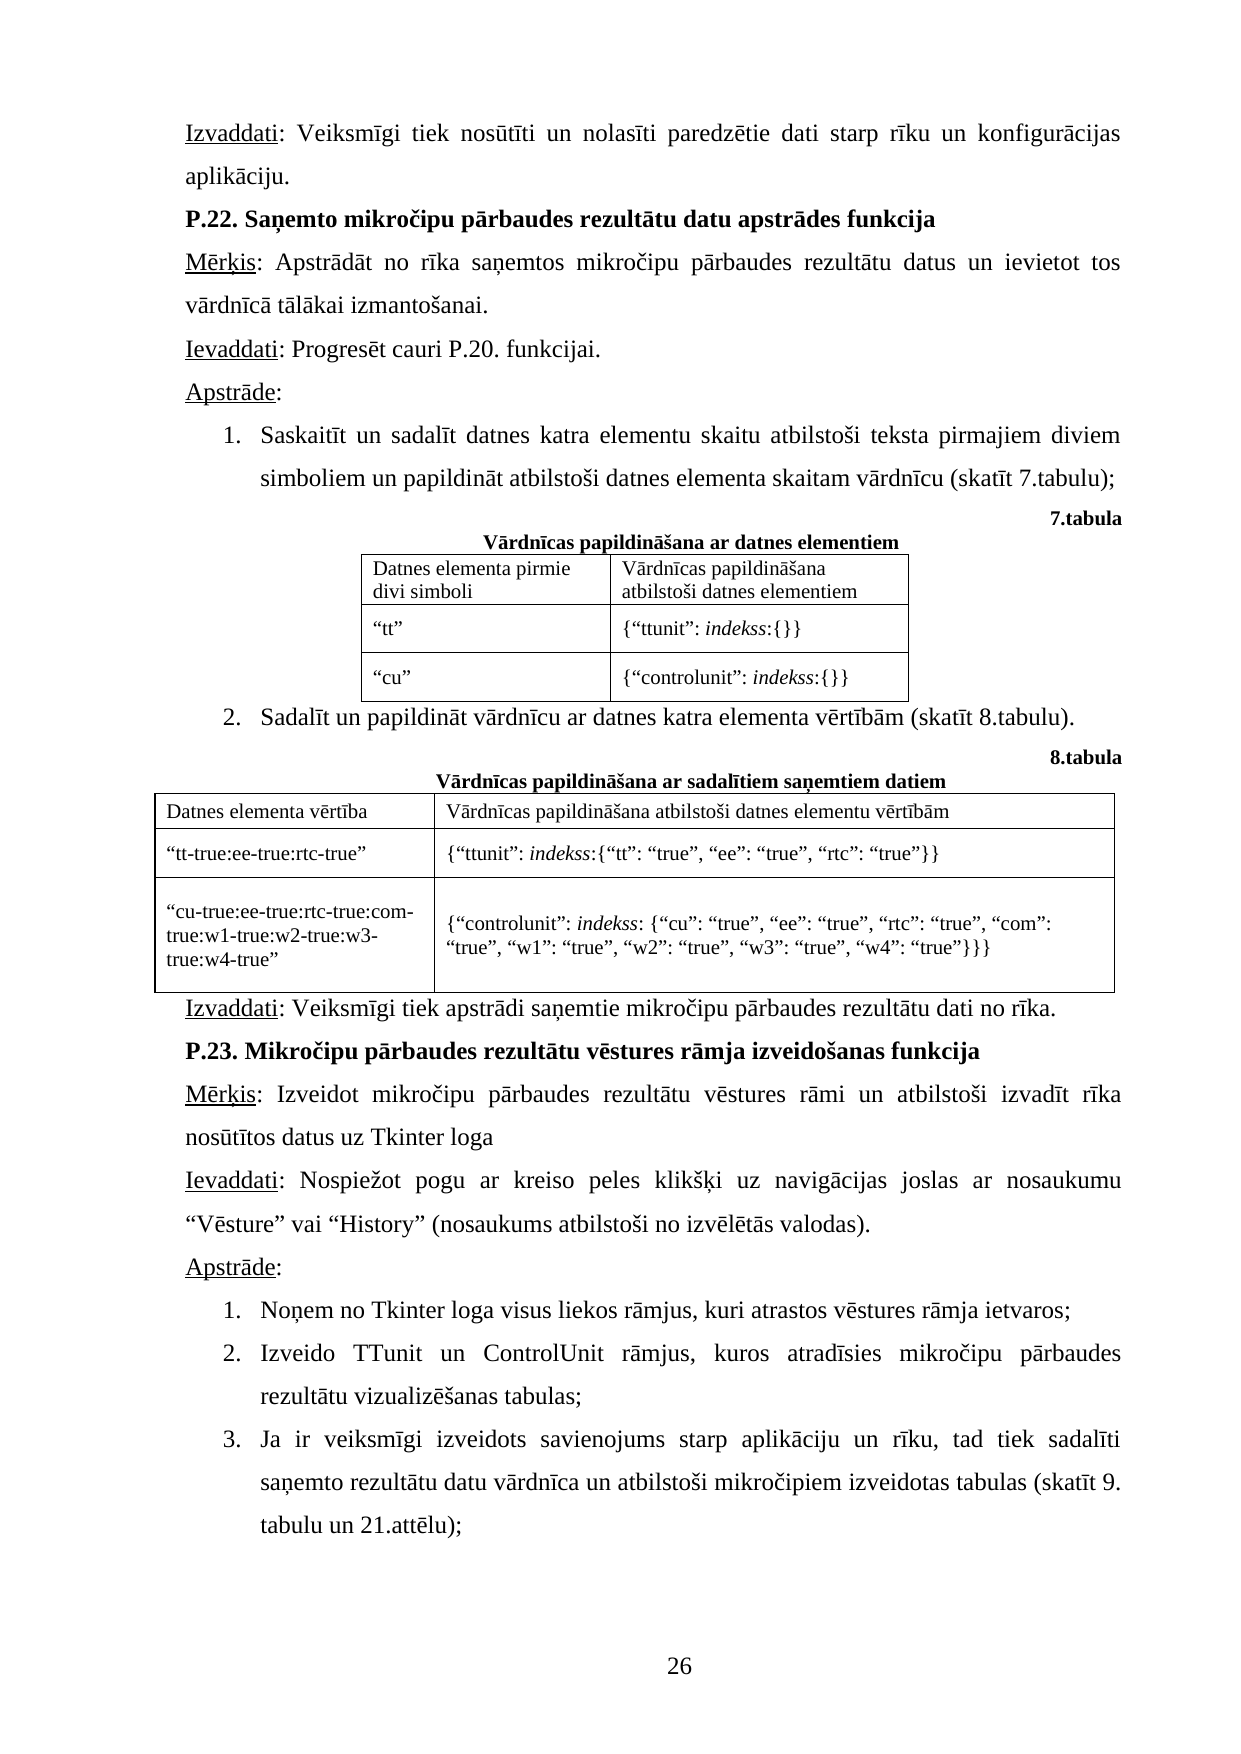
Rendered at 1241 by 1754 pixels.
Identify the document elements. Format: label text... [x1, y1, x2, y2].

text Vārdnīcas papildināšana ar sadalītiem saņemtiem datiem [260, 769, 1122, 793]
list Saskaitīt un sadalīt datnes katra elementu skaitu atbilstoši teksta pirmajiem diviem simboliem un papildināt atbilstoši datnes elementa skaitam vārdnīcu (skatīt 7.tabulu); [223, 420, 1122, 492]
list Sadalīt un papildināt vārdnīcu ar datnes katra elementa vērtībām (skatīt 8.tabulu). [223, 702, 1122, 731]
table_header Datnes elementa pirmie divi simboli [362, 555, 610, 603]
table_header Vārdnīcas papildināšana atbilstoši datnes elementu vērtībām [435, 794, 1114, 828]
table_cell {“ttunit”: indekss:{}} [611, 605, 908, 652]
list Mērķis: Izveidot mikročipu pārbaudes rezultātu vēstures rāmi un atbilstoši izvadīt rīka nosūtītos datus uz Tkinter loga [185, 1079, 1122, 1151]
list Izveido TTunit un ControlUnit rāmjus, kuros atradīsies mikročipu pārbaudes rezultātu vizualizēšanas tabulas; [223, 1338, 1122, 1410]
text 7.tabula [260, 506, 1122, 530]
list P.23. Mikročipu pārbaudes rezultātu vēstures rāmja izveidošanas funkcija [185, 1036, 1122, 1065]
text 8.tabula [260, 745, 1122, 769]
list Apstrāde: [185, 377, 1122, 406]
table_cell {“controlunit”: indekss: {“cu”: “true”, “ee”: “true”, “rtc”: “true”, “com”: “true”, “w1”: “true”, “w2”: “true”, “w3”: “true”, “w4”: “true”}}} [435, 878, 1114, 992]
table_cell {“controlunit”: indekss:{}} [611, 653, 908, 701]
list Ja ir veiksmīgi izveidots savienojums starp aplikāciju un rīku, tad tiek sadalīti saņemto rezultātu datu vārdnīca un atbilstoši mikročipiem izveidotas tabulas (skatīt 9. tabulu un 21.attēlu); [223, 1424, 1122, 1539]
table_header Datnes elementa vērtība [156, 794, 434, 828]
table_cell “tt” [362, 605, 610, 652]
table_cell “tt-true:ee-true:rtc-true” [156, 829, 434, 877]
list Apstrāde: [185, 1252, 1122, 1281]
list Noņem no Tkinter loga visus liekos rāmjus, kuri atrastos vēstures rāmja ietvaros; [223, 1295, 1122, 1324]
list P.22. Saņemto mikročipu pārbaudes rezultātu datu apstrādes funkcija [185, 204, 1122, 233]
text Vārdnīcas papildināšana ar datnes elementiem [260, 530, 1122, 554]
table_header Vārdnīcas papildināšana atbilstoši datnes elementiem [611, 555, 908, 603]
list Izvaddati: Veiksmīgi tiek nosūtīti un nolasīti paredzētie dati starp rīku un konfigurācijas aplikāciju. [185, 118, 1122, 190]
list Ievaddati: Nospiežot pogu ar kreiso peles klikšķi uz navigācijas joslas ar nosaukumu “Vēsture” vai “History” (nosaukums atbilstoši no izvēlētās valodas). [185, 1166, 1122, 1237]
list Izvaddati: Veiksmīgi tiek apstrādi saņemtie mikročipu pārbaudes rezultātu dati no rīka. [185, 993, 1122, 1022]
table_cell {“ttunit”: indekss:{“tt”: “true”, “ee”: “true”, “rtc”: “true”}} [435, 829, 1114, 877]
list Mērķis: Apstrādāt no rīka saņemtos mikročipu pārbaudes rezultātu datus un ievietot tos vārdnīcā tālākai izmantošanai. [185, 247, 1122, 319]
table_cell “cu” [362, 653, 610, 701]
table_cell “cu-true:ee-true:rtc-true:com-true:w1-true:w2-true:w3-true:w4-true” [156, 878, 434, 992]
list Ievaddati: Progresēt cauri P.20. funkcijai. [185, 334, 1122, 362]
